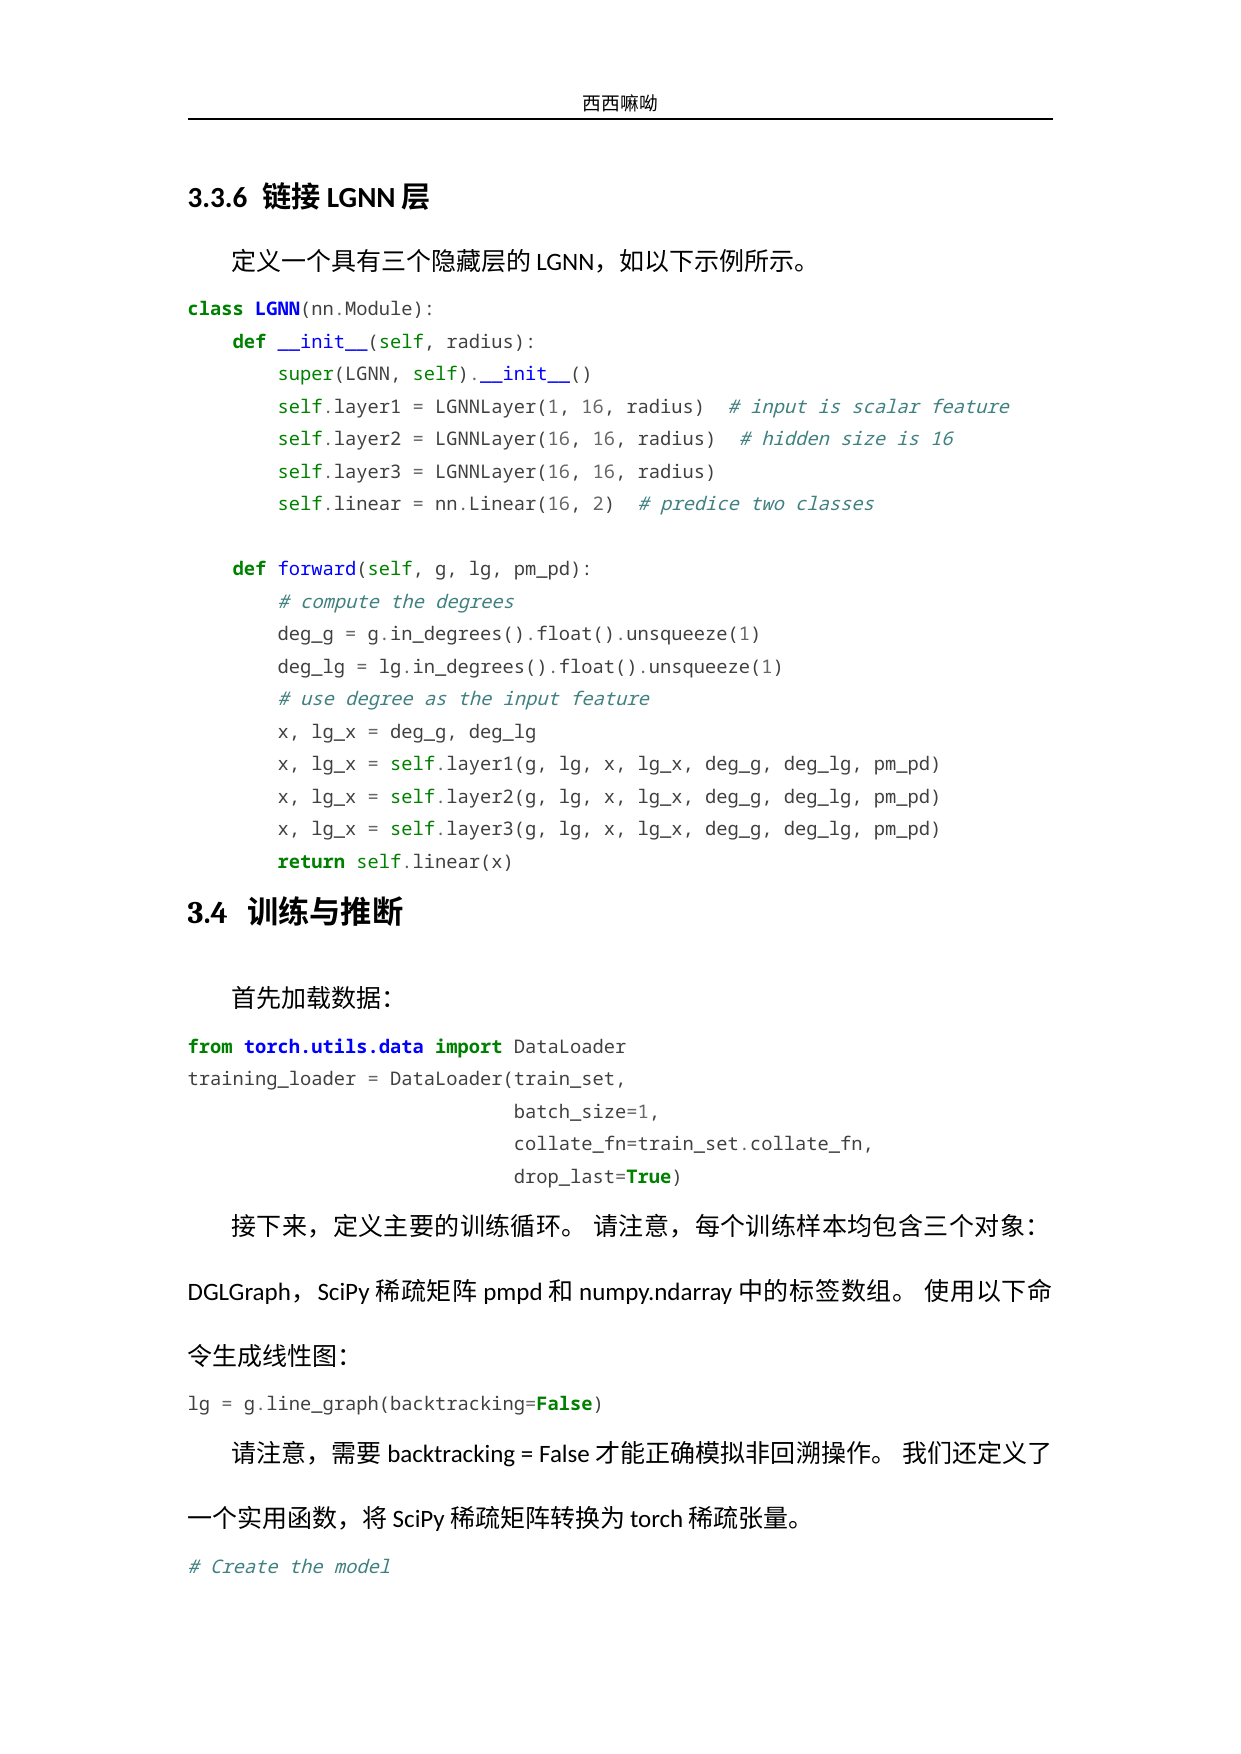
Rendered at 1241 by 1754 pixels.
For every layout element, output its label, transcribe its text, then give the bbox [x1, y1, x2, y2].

text 请注意，需要backtracking = False才能正确模拟非回溯操作。 我们还定义了一个实用函数，将SciPy稀疏矩阵转换为torch稀疏张量。 [187, 1419, 1053, 1549]
text self.layer2 = LGNNLayer(16, 16, radius) # hidden size is 16 [187, 422, 1053, 454]
text def forward(self, g, lg, pm_pd): [187, 552, 1053, 584]
text 首先加载数据： [187, 964, 1053, 1029]
text drop_last=True) [187, 1159, 1053, 1192]
text x, lg_x = self.layer2(g, lg, x, lg_x, deg_g, deg_lg, pm_pd) [187, 779, 1053, 812]
text self.layer1 = LGNNLayer(1, 16, radius) # input is scalar feature [187, 389, 1053, 422]
text return self.linear(x) [187, 844, 1053, 877]
text 定义一个具有三个隐藏层的LGNN，如以下示例所示。 [187, 227, 1053, 292]
text # use degree as the input feature [187, 682, 1053, 714]
text super(LGNN, self).__init__() [187, 357, 1053, 389]
text # compute the degrees [187, 584, 1053, 617]
text batch_size=1, [187, 1094, 1053, 1127]
text deg_lg = lg.in_degrees().float().unsqueeze(1) [187, 649, 1053, 682]
text x, lg_x = self.layer3(g, lg, x, lg_x, deg_g, deg_lg, pm_pd) [187, 812, 1053, 844]
text x, lg_x = deg_g, deg_lg [187, 714, 1053, 747]
subtitle 训练与推断 [187, 877, 1053, 942]
text self.layer3 = LGNNLayer(16, 16, radius) [187, 454, 1053, 487]
text lg = g.line_graph(backtracking=False) [187, 1387, 1053, 1419]
text # Create the model [187, 1549, 1053, 1582]
text training_loader = DataLoader(train_set, [187, 1062, 1053, 1094]
text class LGNN(nn.Module): [187, 292, 1053, 324]
text def __init__(self, radius): [187, 324, 1053, 357]
text 接下来，定义主要的训练循环。 请注意，每个训练样本均包含三个对象：DGLGraph，SciPy稀疏矩阵pmpd和numpy.ndarray中的标签数组。 使用以下命令生成线性图： [187, 1192, 1053, 1387]
text deg_g = g.in_degrees().float().unsqueeze(1) [187, 617, 1053, 649]
text from torch.utils.data import DataLoader [187, 1029, 1053, 1062]
subtitle 链接LGNN层 [187, 162, 1053, 227]
text self.linear = nn.Linear(16, 2) # predice two classes [187, 487, 1053, 519]
text x, lg_x = self.layer1(g, lg, x, lg_x, deg_g, deg_lg, pm_pd) [187, 747, 1053, 779]
text collate_fn=train_set.collate_fn, [187, 1127, 1053, 1159]
